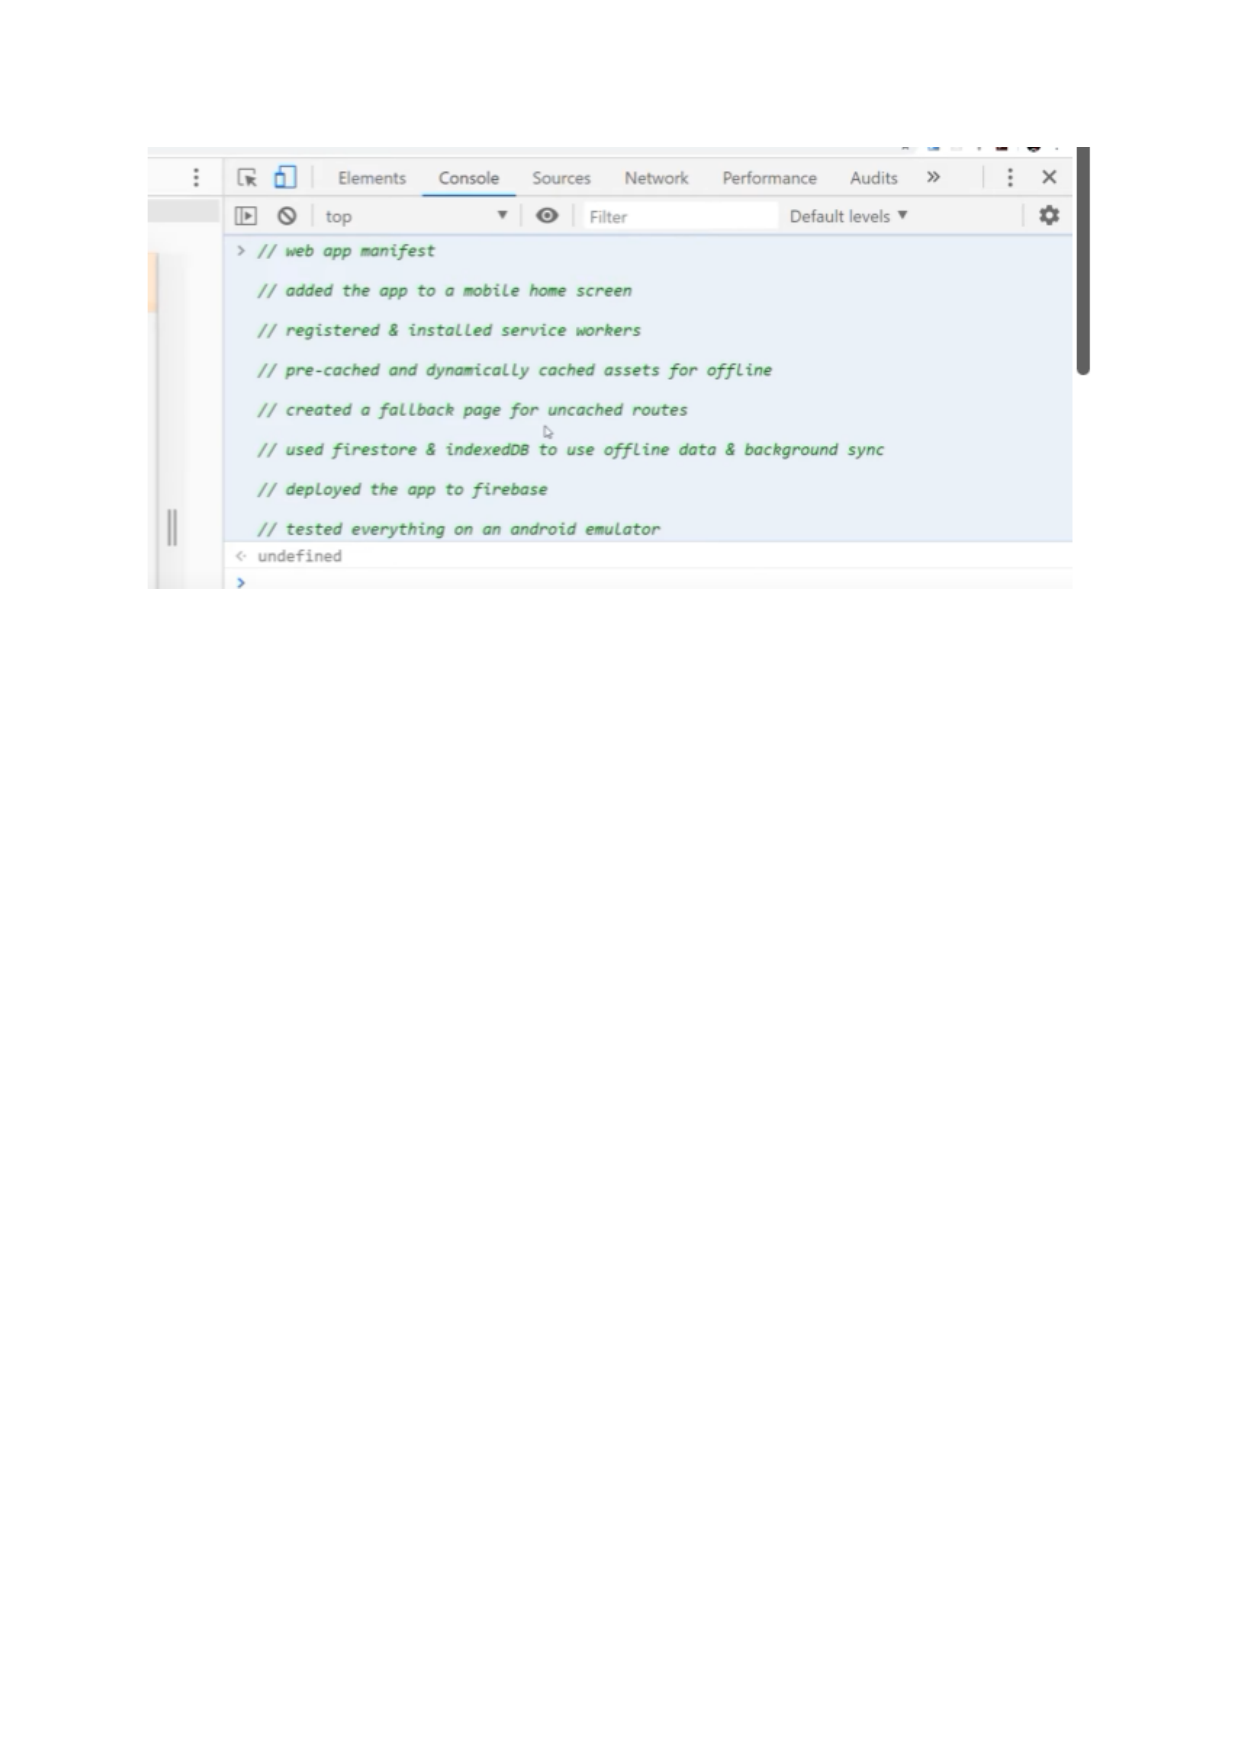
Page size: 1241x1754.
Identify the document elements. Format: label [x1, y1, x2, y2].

picture [147, 147, 1093, 589]
